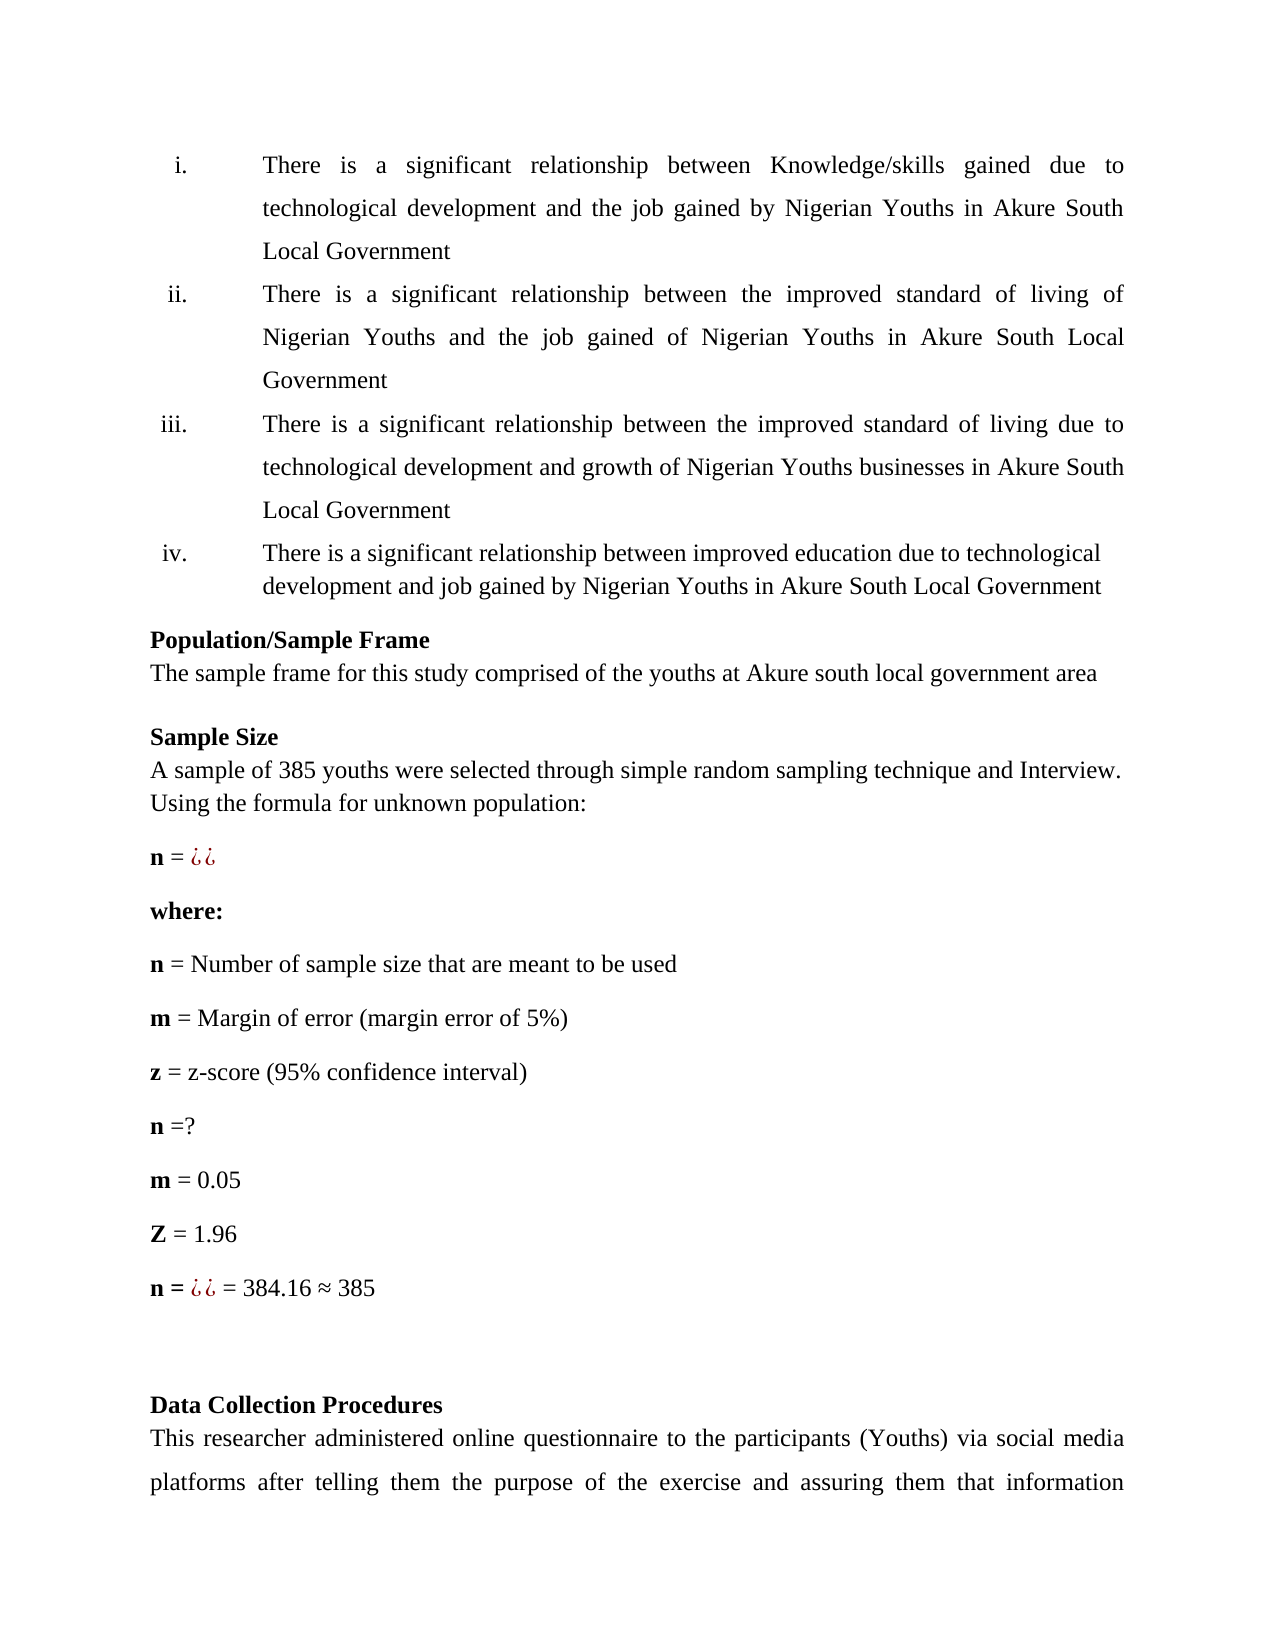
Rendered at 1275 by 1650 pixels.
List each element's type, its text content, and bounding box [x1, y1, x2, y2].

list There is a significant relationship between the improved standard of living of Nigerian Youths and the job gained of Nigerian Youths in Akure South Local Government [187, 279, 1125, 394]
text Z = 1.96 [150, 1219, 1125, 1248]
text m = Margin of error (margin error of 5%) [150, 1003, 1125, 1032]
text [150, 1423, 1125, 1495]
text n = = 384.16 ≈ 385 [150, 1273, 1125, 1301]
text n = [150, 842, 1125, 871]
subtitle Data Collection Procedures [150, 1391, 1125, 1419]
list There is a significant relationship between the improved standard of living due to technological development and growth of Nigerian Youths businesses in Akure South Local Government [187, 409, 1125, 524]
text n =? [150, 1111, 1125, 1140]
text A sample of 385 youths were selected through simple random sampling technique and Interview. Using the formula for unknown population: [150, 755, 1125, 817]
subtitle Population/Sample Frame [150, 625, 1125, 654]
list There is a significant relationship between Knowledge/skills gained due to technological development and the job gained by Nigerian Youths in Akure South Local Government [187, 150, 1125, 265]
text z = z-score (95% confidence interval) [150, 1057, 1125, 1086]
text n = Number of sample size that are meant to be used [150, 949, 1125, 978]
text m = 0.05 [150, 1165, 1125, 1194]
text where: [150, 896, 1125, 924]
list There is a significant relationship between improved education due to technological development and job gained by Nigerian Youths in Akure South Local Government [187, 538, 1125, 600]
text The sample frame for this study comprised of the youths at Akure south local government area [150, 658, 1125, 687]
subtitle Sample Size [150, 722, 1125, 751]
